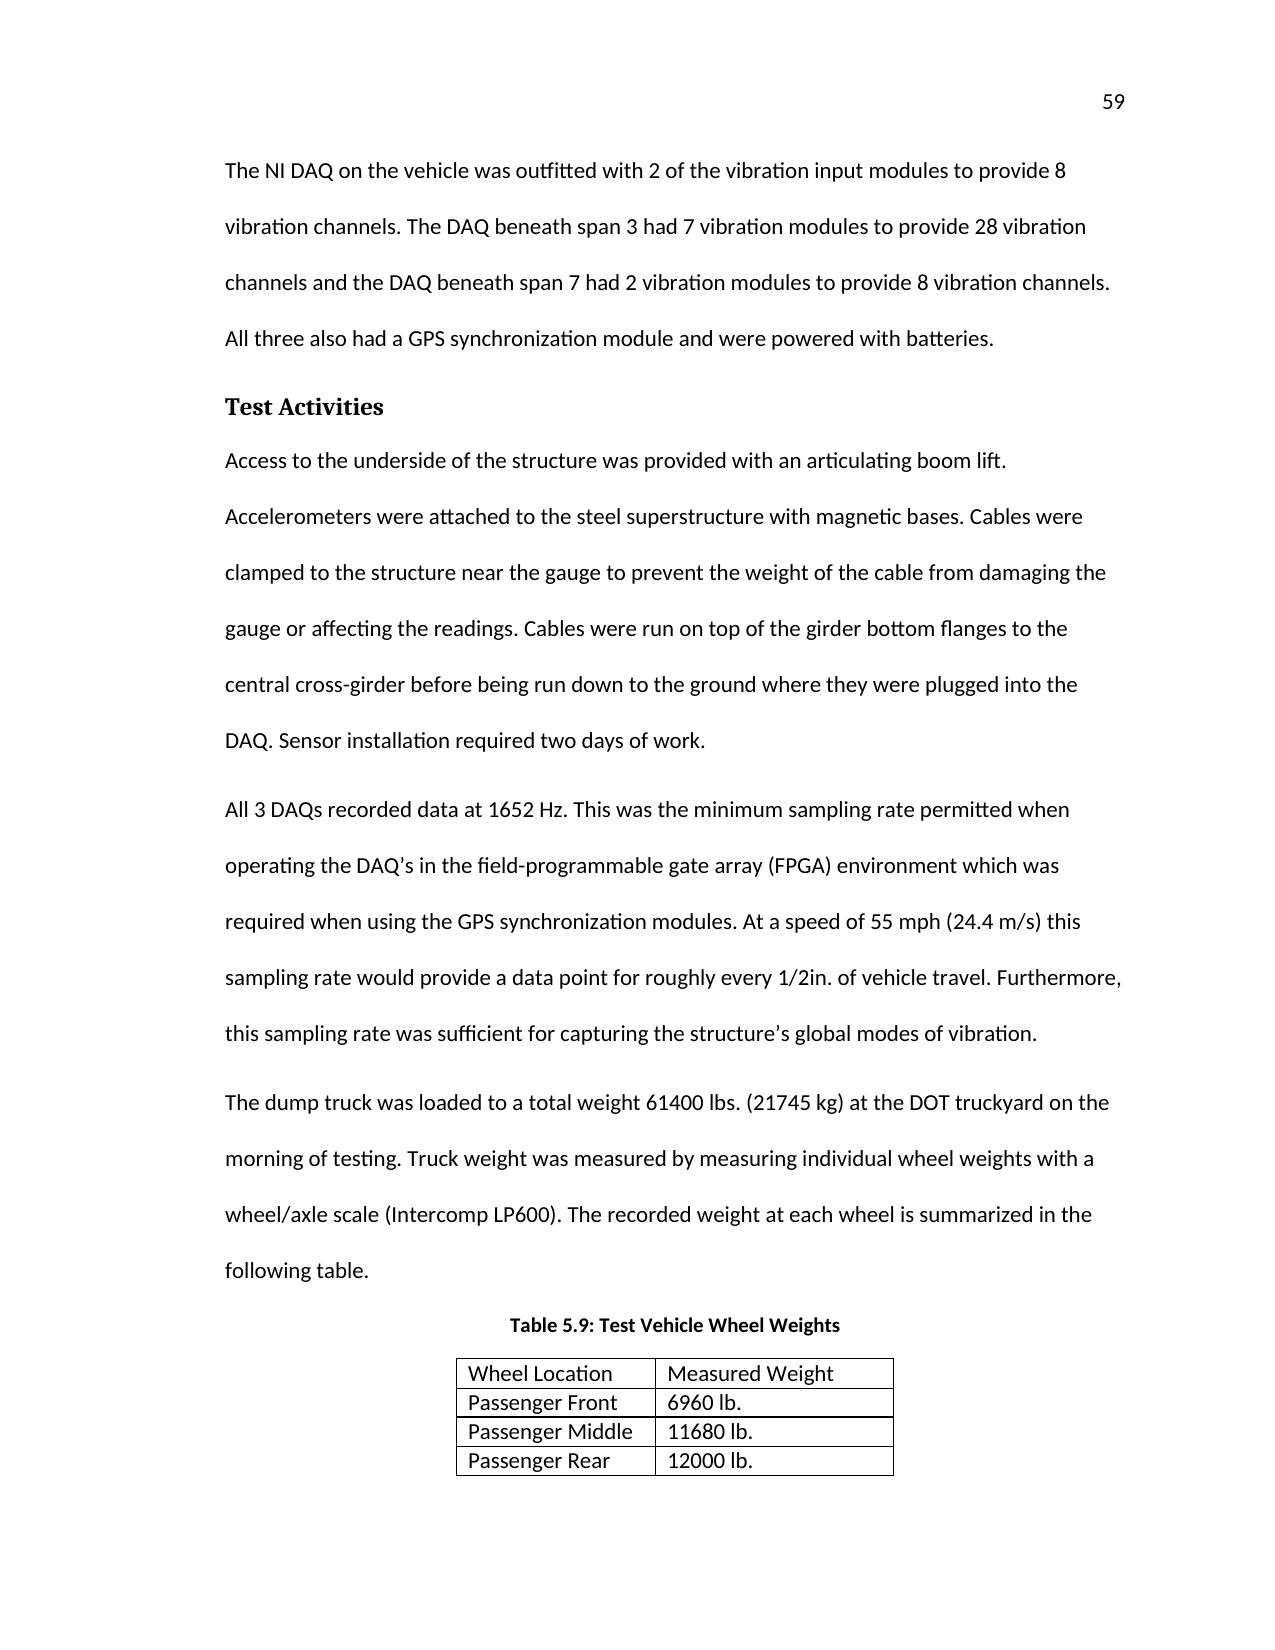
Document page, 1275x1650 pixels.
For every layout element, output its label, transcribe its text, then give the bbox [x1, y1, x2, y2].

table_cell 6960 lb. [656, 1389, 893, 1416]
table_header Measured Weight [656, 1359, 893, 1387]
table_cell 11680 lb. [656, 1418, 893, 1446]
text Access to the underside of the structure was provided with an articulating boom lift. Accelerometers were attached to the steel superstructure with magnetic bases. Cables were clamped to the structure near the gauge to prevent the weight of the cable from damaging the gauge or affecting the readings. Cables were run on top of the girder bottom flanges to the central cross-girder before being run down to the ground where they were plugged into the DAQ. Sensor installation required two days of work. [225, 446, 1125, 755]
text All 3 DAQs recorded data at 1652 Hz. This was the minimum sampling rate permitted when operating the DAQ’s in the field-programmable gate array (FPGA) environment which was required when using the GPS synchronization modules. At a speed of 55 mph (24.4 m/s) this sampling rate would provide a data point for roughly every 1/2in. of vehicle travel. Furthermore, this sampling rate was sufficient for capturing the structure’s global modes of vibration. [225, 795, 1125, 1047]
table_cell Passenger Middle [457, 1418, 655, 1446]
table_header Wheel Location [457, 1359, 655, 1387]
table_cell Passenger Rear [457, 1447, 655, 1474]
subtitle Test Activities [225, 393, 1125, 421]
text The dump truck was loaded to a total weight 61400 lbs. (21745 kg) at the DOT truckyard on the morning of testing. Truck weight was measured by measuring individual wheel weights with a wheel/axle scale (Intercomp LP600). The recorded weight at each wheel is summarized in the following table. [225, 1088, 1125, 1284]
text The NI DAQ on the vehicle was outfitted with 2 of the vibration input modules to provide 8 vibration channels. The DAQ beneath span 3 had 7 vibration modules to provide 28 vibration channels and the DAQ beneath span 7 had 2 vibration modules to provide 8 vibration channels. All three also had a GPS synchronization module and were powered with batteries. [225, 156, 1125, 352]
table_cell Passenger Front [457, 1389, 655, 1416]
table_cell 12000 lb. [656, 1447, 893, 1474]
